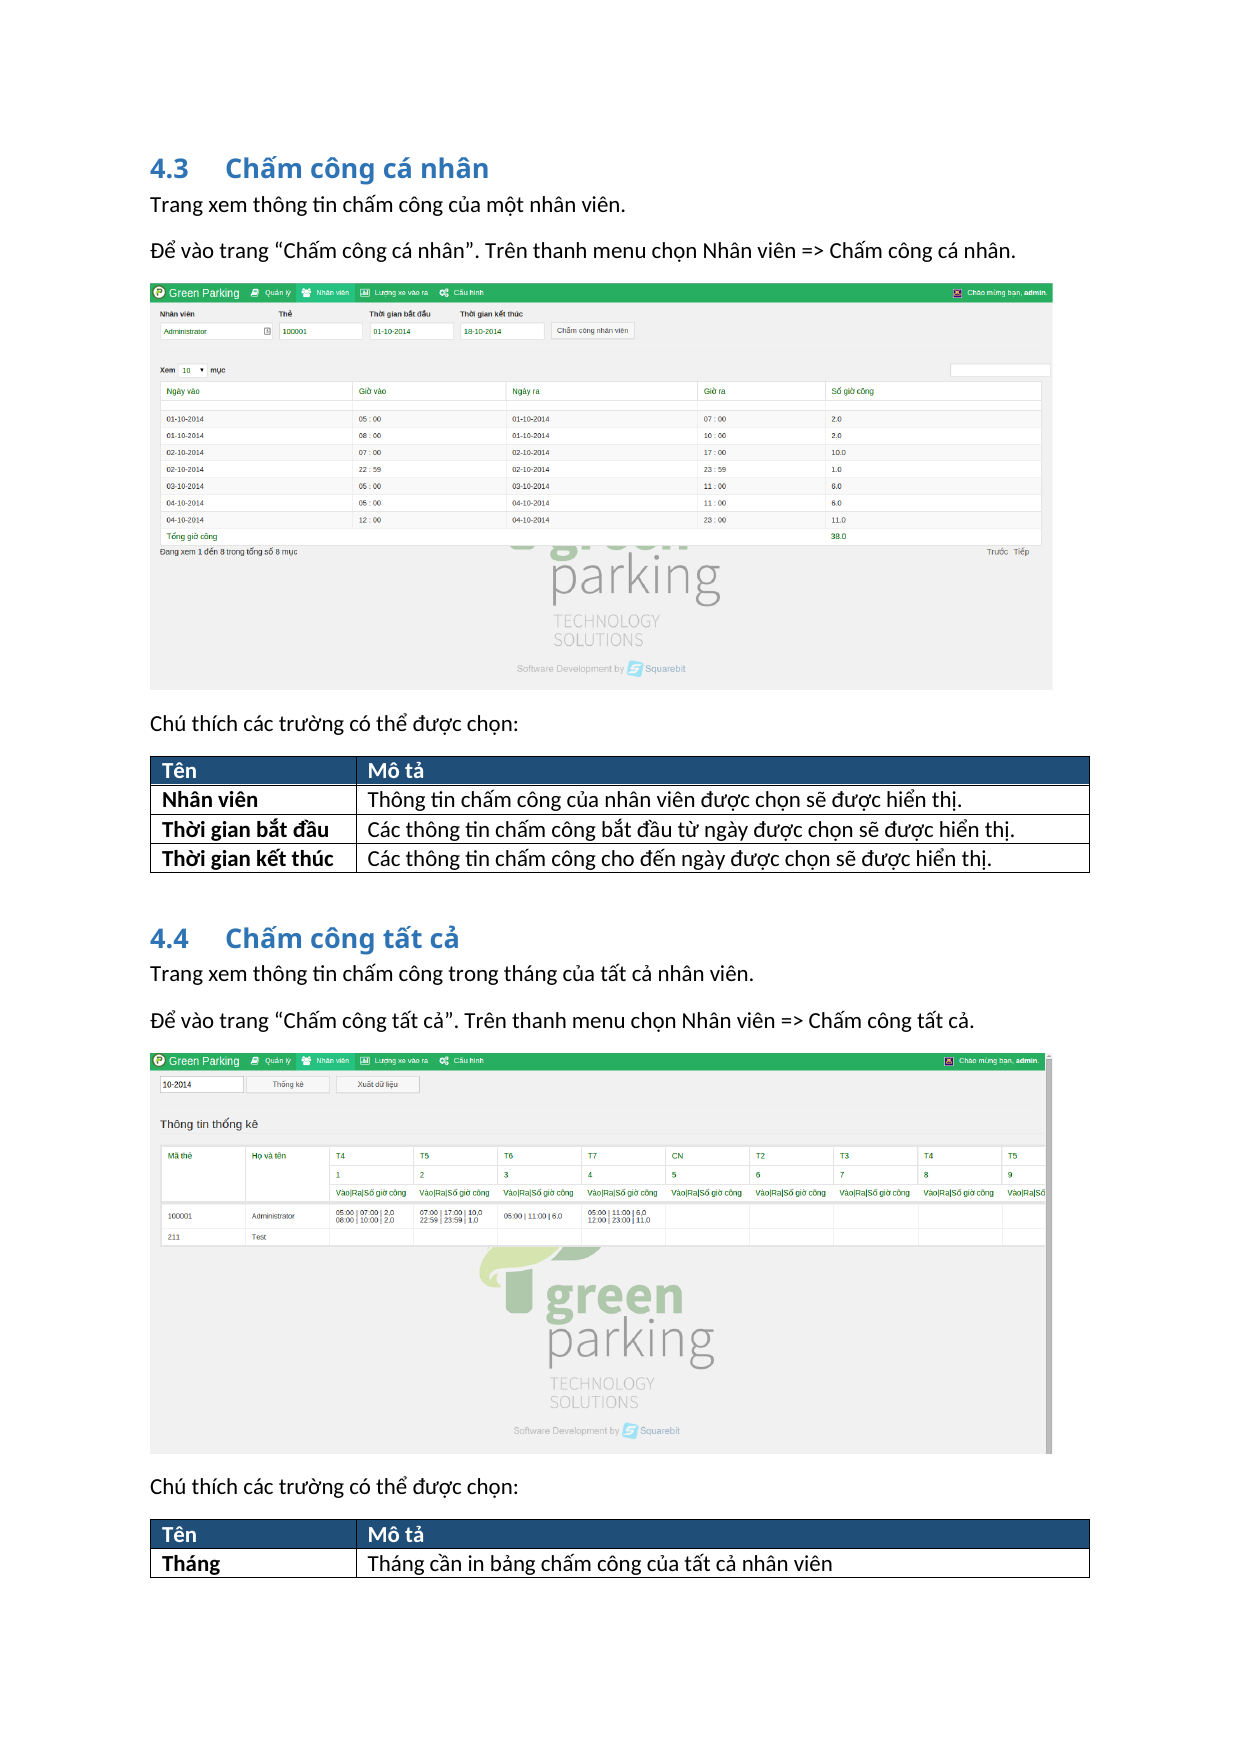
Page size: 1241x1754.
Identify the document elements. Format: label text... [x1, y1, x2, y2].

picture [150, 1053, 1053, 1454]
subtitle Chấm công tất cả [150, 920, 1090, 957]
table_cell Thời gian kết thúc [151, 844, 356, 872]
text Trang xem thông tin chấm công trong tháng của tất cả nhân viên. [150, 959, 1090, 987]
table_header Mô tả [357, 1520, 1089, 1548]
table_cell Tháng [151, 1549, 356, 1577]
table_header Tên [151, 757, 356, 784]
text Để vào trang “Chấm công cá nhân”. Trên thanh menu chọn Nhân viên => Chấm công cá nhân. [150, 237, 1090, 265]
table_header Tên [151, 1520, 356, 1548]
table_header Mô tả [357, 757, 1089, 784]
picture [150, 283, 1053, 690]
text Chú thích các trường có thể được chọn: [150, 709, 1090, 737]
subtitle Chấm công cá nhân [150, 150, 1090, 187]
table_cell Thời gian bắt đầu [151, 815, 356, 843]
table_cell Thông tin chấm công của nhân viên được chọn sẽ được hiển thị. [357, 786, 1089, 814]
table_cell Nhân viên [151, 786, 356, 814]
text Trang xem thông tin chấm công của một nhân viên. [150, 190, 1090, 218]
table_cell Các thông tin chấm công cho đến ngày được chọn sẽ được hiển thị. [357, 844, 1089, 872]
text Để vào trang “Chấm công tất cả”. Trên thanh menu chọn Nhân viên => Chấm công tất cả. [150, 1006, 1090, 1034]
text Chú thích các trường có thể được chọn: [150, 1472, 1090, 1500]
table_cell Các thông tin chấm công bắt đầu từ ngày được chọn sẽ được hiển thị. [357, 815, 1089, 843]
table_cell Tháng cần in bảng chấm công của tất cả nhân viên [357, 1549, 1089, 1577]
